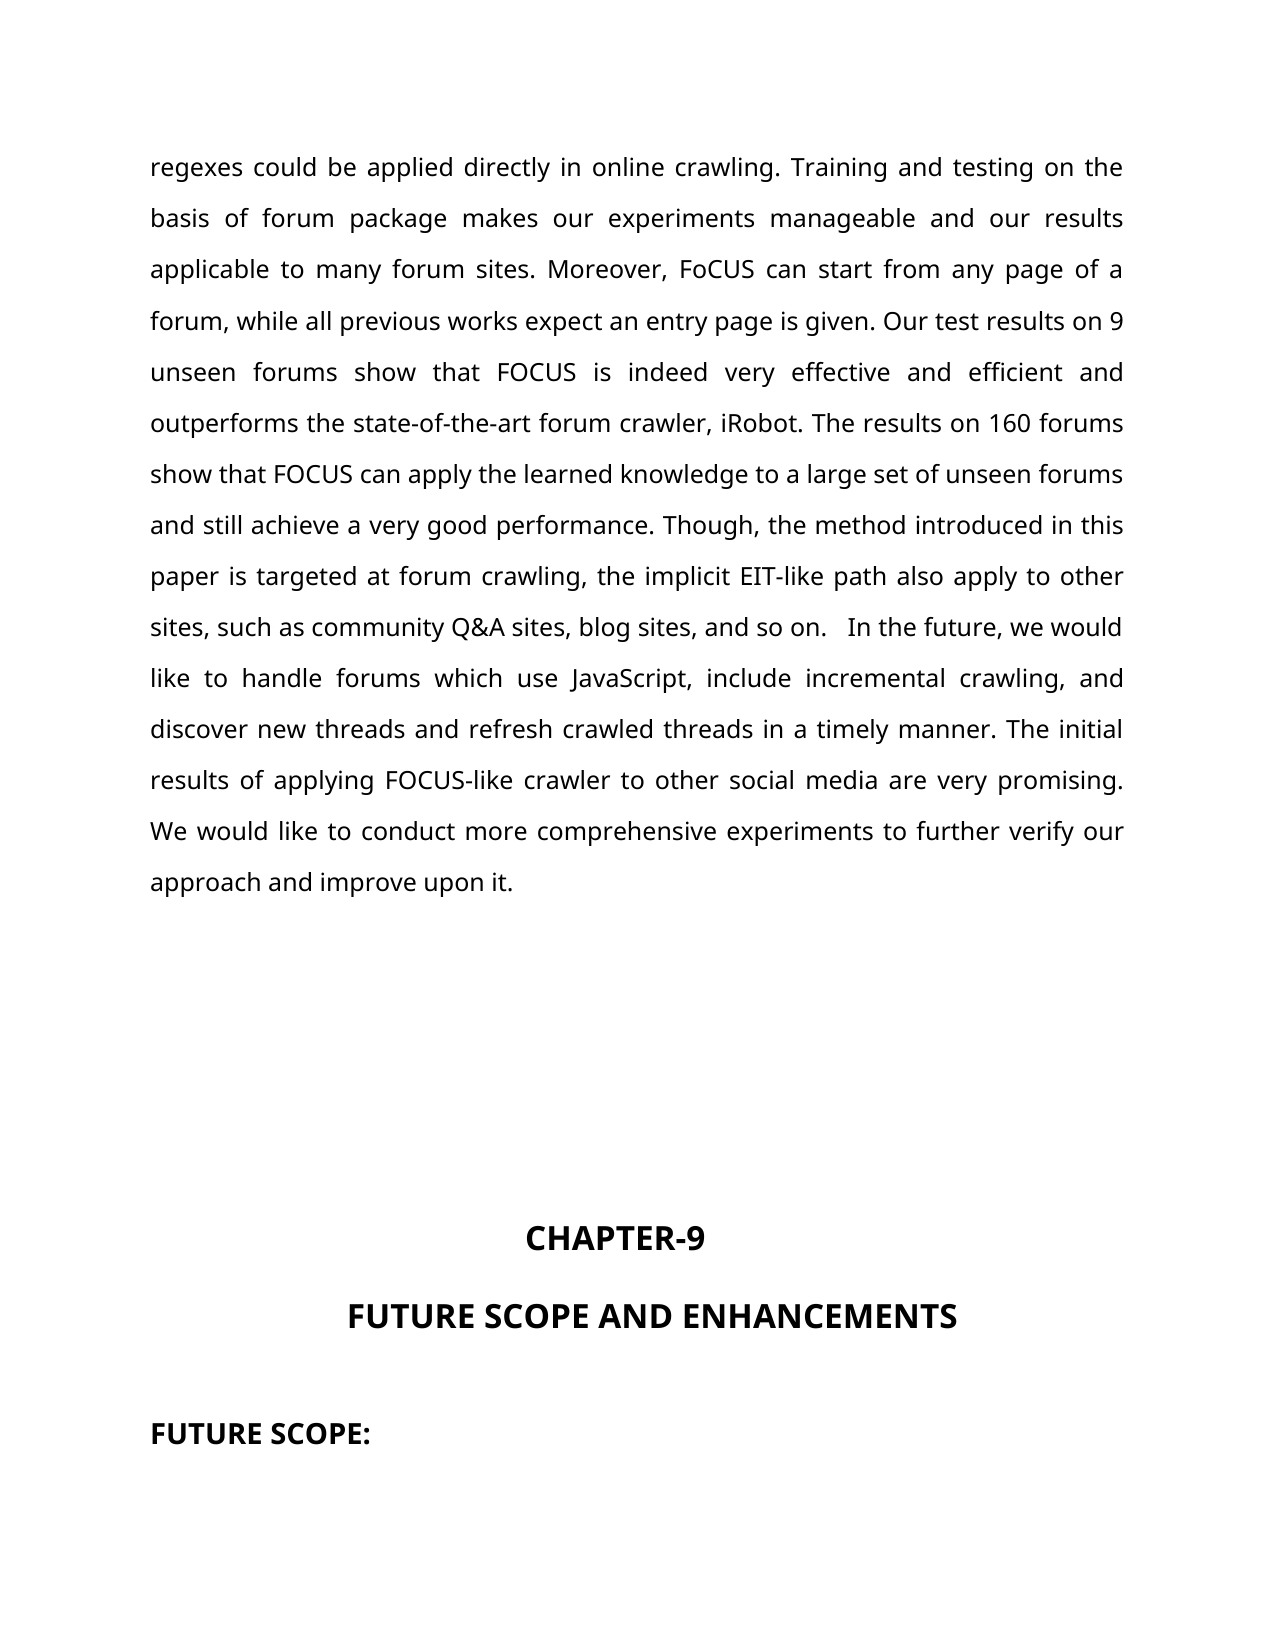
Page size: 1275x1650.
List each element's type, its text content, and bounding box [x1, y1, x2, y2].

text FUTURE SCOPE AND ENHANCEMENTS [238, 1293, 1066, 1338]
text FUTURE SCOPE: [150, 1413, 1125, 1453]
text CHAPTER-9 [450, 1214, 1066, 1260]
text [150, 150, 1125, 899]
